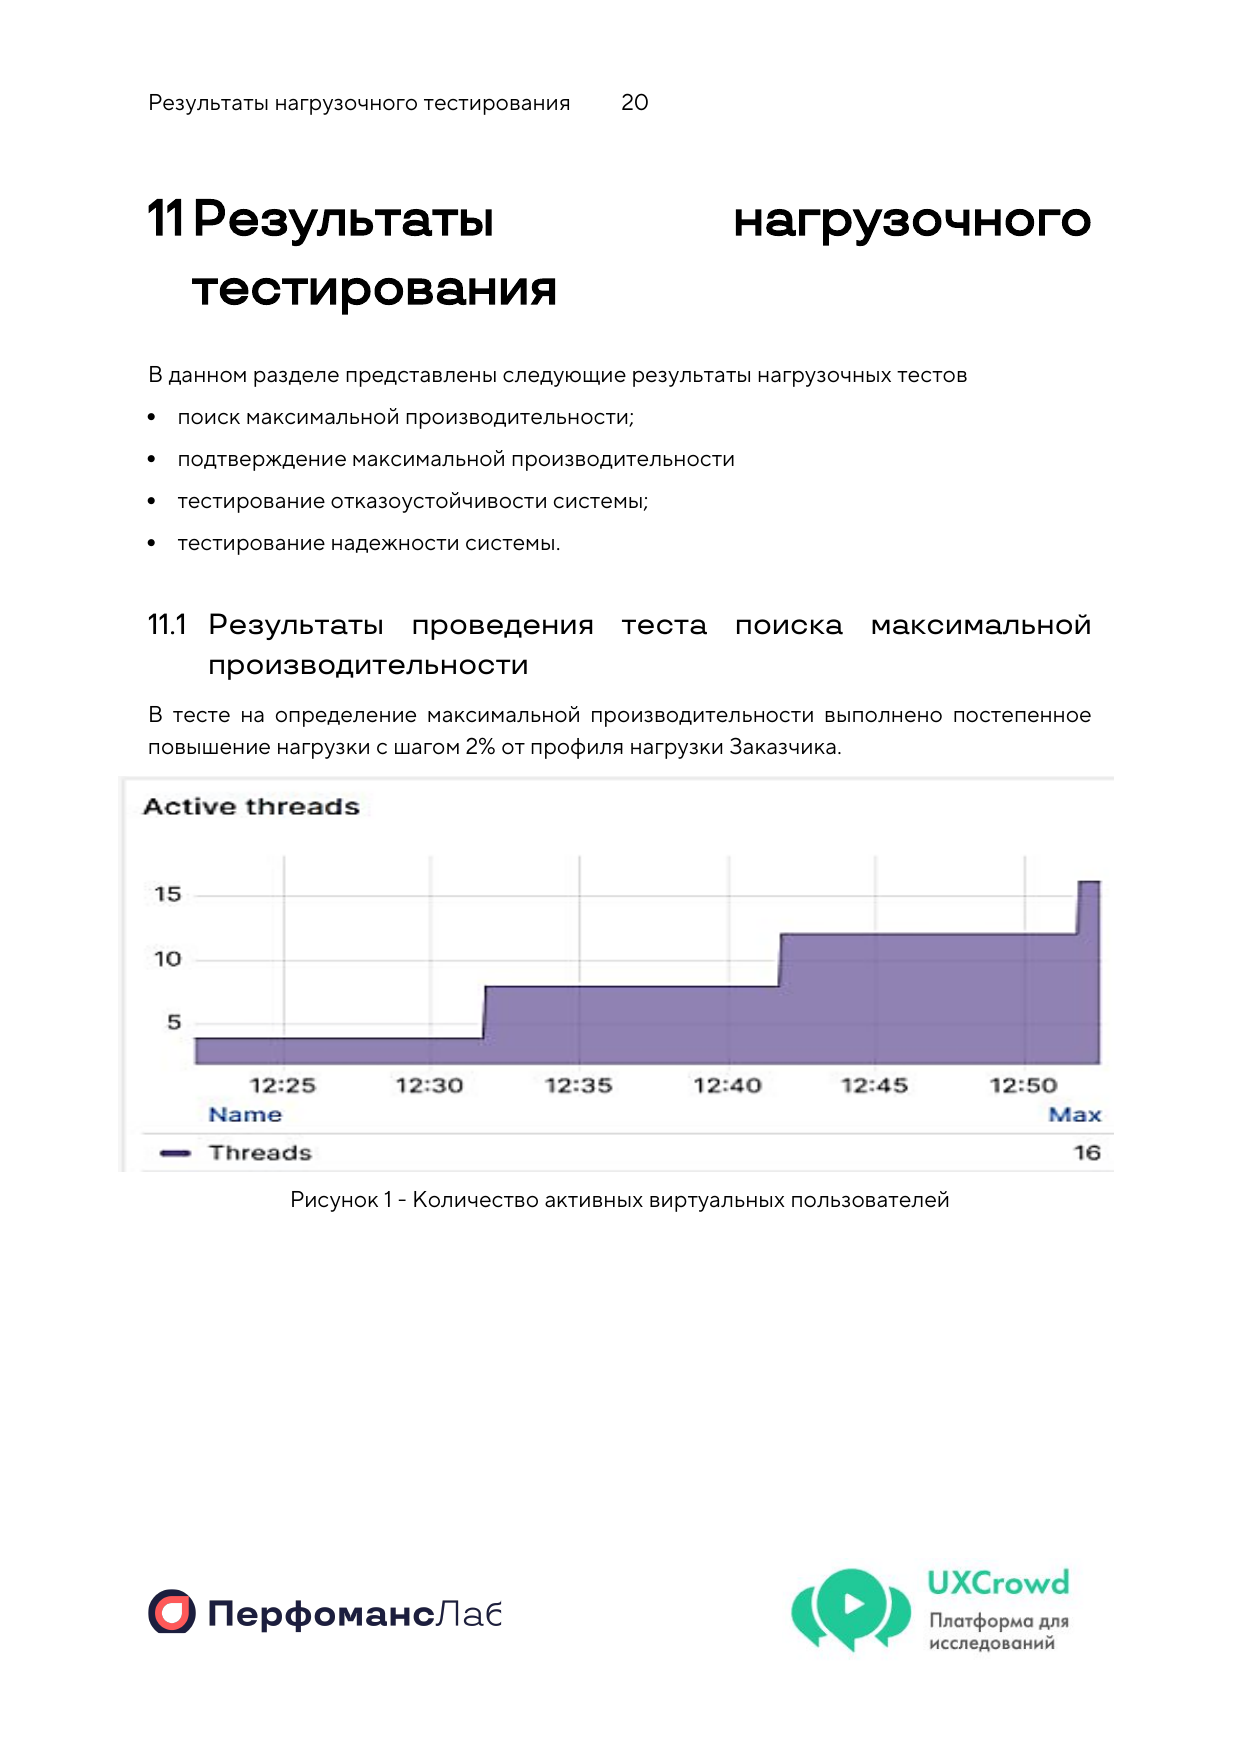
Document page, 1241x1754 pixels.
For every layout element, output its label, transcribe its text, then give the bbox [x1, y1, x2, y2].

text В данном разделе представлены следующие результаты нагрузочных тестов [148, 361, 1092, 390]
list подтверждение максимальной производительности [148, 445, 1092, 474]
subtitle Результаты нагрузочного тестирования [147, 190, 1092, 319]
list тестирование отказоустойчивости системы; [148, 487, 1092, 516]
list поиск максимальной производительности; [148, 403, 1092, 432]
text Рисунок 1 - Количество активных виртуальных пользователей [148, 1186, 1092, 1215]
subtitle Результаты проведения теста поиска максимальной производительности [148, 608, 1092, 683]
text В тесте на определение максимальной производительности выполнено постепенное повышение нагрузки с шагом 2% от профиля нагрузки Заказчика. [148, 701, 1092, 762]
list тестирование надежности системы. [148, 528, 1092, 558]
picture [148, 1589, 502, 1634]
picture [781, 1558, 1093, 1666]
picture [118, 776, 1114, 1172]
